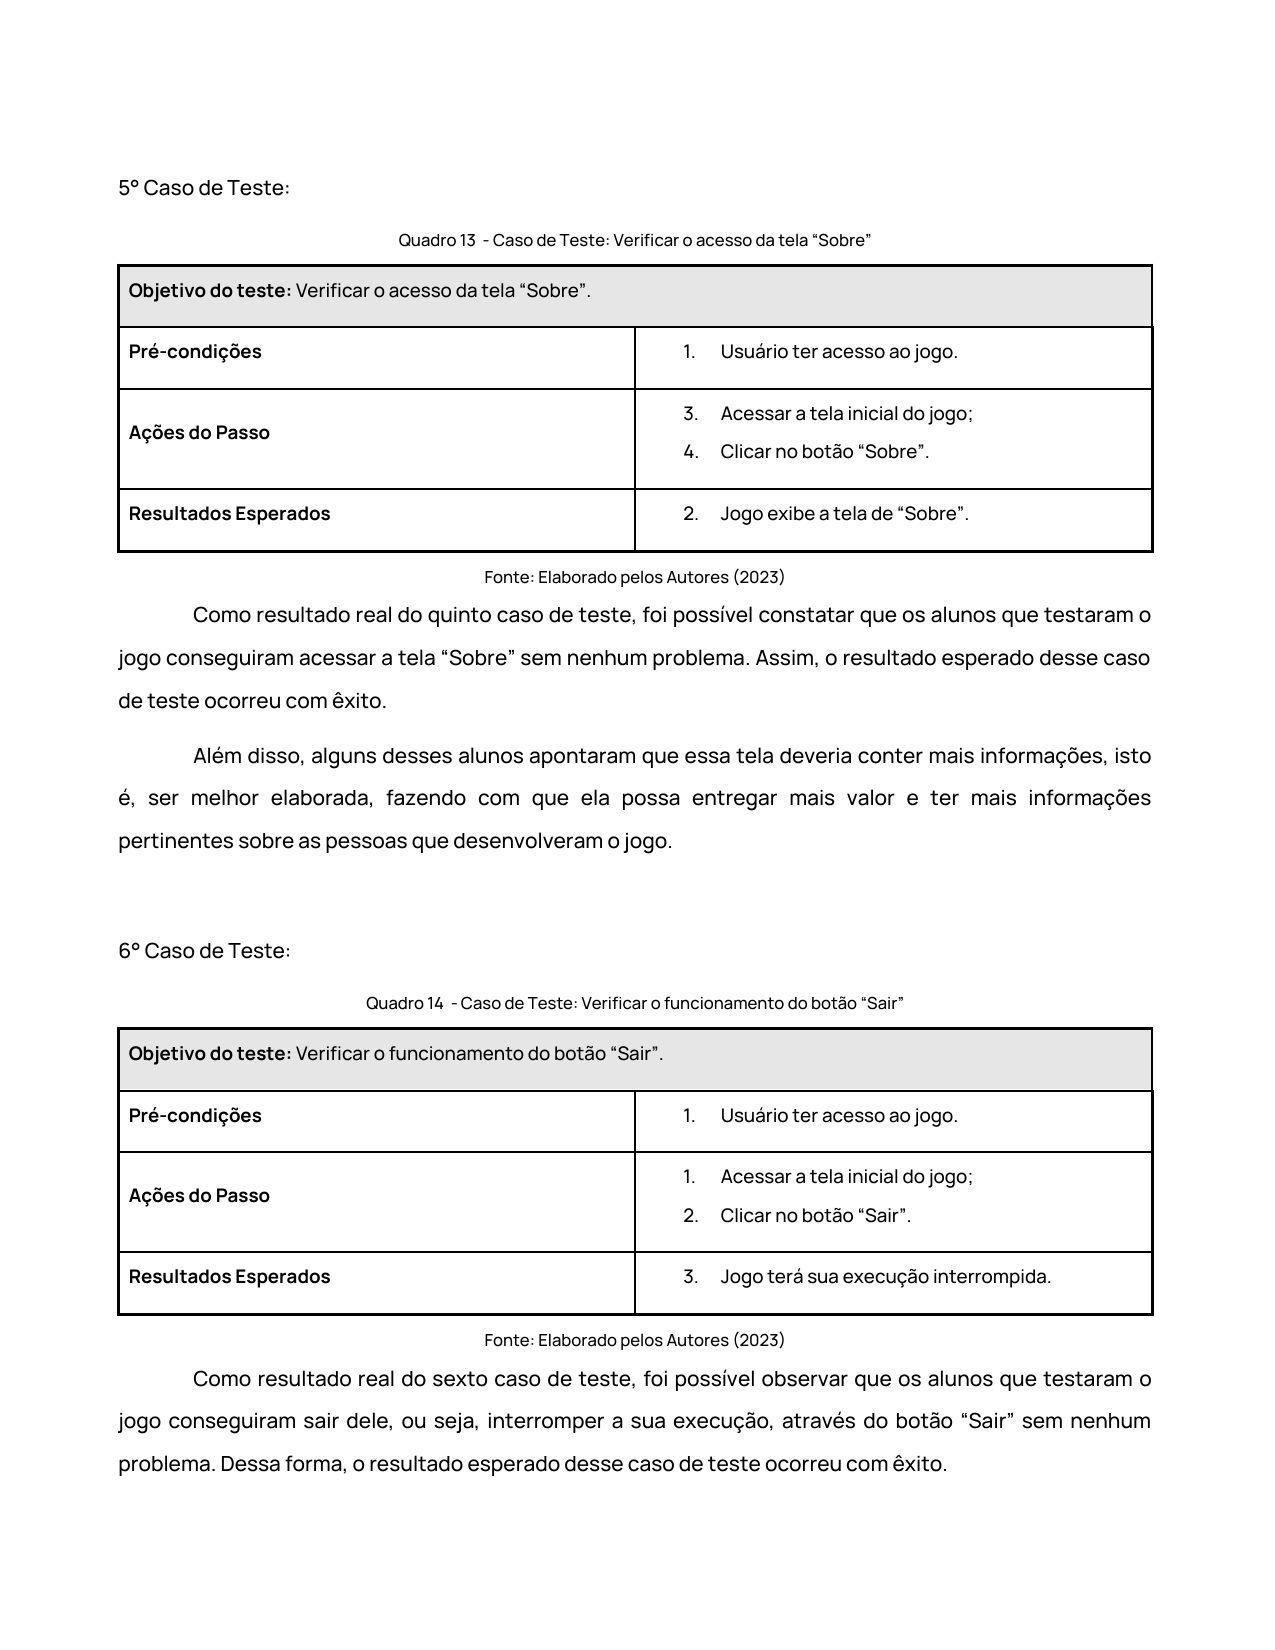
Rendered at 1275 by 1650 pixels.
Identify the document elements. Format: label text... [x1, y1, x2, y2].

text Como resultado real do sexto caso de teste, foi possível observar que os alunos que testaram o jogo conseguiram sair dele, ou seja, interromper a sua execução, através do botão “Sair” sem nenhum problema. Dessa forma, o resultado esperado desse caso de teste ocorreu com êxito. [118, 1364, 1152, 1477]
table_cell Resultados Esperados [120, 490, 634, 550]
table_cell Ações do Passo [120, 390, 634, 488]
text 5° Caso de Teste: [118, 173, 1152, 202]
table_cell Acessar a tela inicial do jogo; Clicar no botão “Sobre”. [636, 390, 1151, 488]
text Fonte: Elaborado pelos Autores (2023) [118, 565, 1152, 588]
table_header Objetivo do teste: Verificar o acesso da tela “Sobre”. [120, 267, 1151, 326]
text Além disso, alguns desses alunos apontaram que essa tela deveria conter mais informações, isto é, ser melhor elaborada, fazendo com que ela possa entregar mais valor e ter mais informações pertinentes sobre as pessoas que desenvolveram o jogo. [118, 741, 1152, 854]
table_cell Acessar a tela inicial do jogo; Clicar no botão “Sair”. [636, 1153, 1151, 1251]
table_cell Resultados Esperados [120, 1253, 634, 1313]
table_header Objetivo do teste: Verificar o funcionamento do botão “Sair”. [120, 1030, 1151, 1089]
text Quadro 13 - Caso de Teste: Verificar o acesso da tela “Sobre” [118, 228, 1152, 251]
text Quadro 14 - Caso de Teste: Verificar o funcionamento do botão “Sair” [118, 991, 1152, 1014]
table_cell Pré-condições [120, 328, 634, 388]
table_cell Ações do Passo [120, 1153, 634, 1251]
text Como resultado real do quinto caso de teste, foi possível constatar que os alunos que testaram o jogo conseguiram acessar a tela “Sobre” sem nenhum problema. Assim, o resultado esperado desse caso de teste ocorreu com êxito. [118, 601, 1152, 714]
table_cell Jogo terá sua execução interrompida. [636, 1253, 1151, 1313]
table_cell Jogo exibe a tela de “Sobre”. [636, 490, 1151, 550]
text 6° Caso de Teste: [118, 936, 1152, 965]
table_cell Pré-condições [120, 1092, 634, 1151]
table_cell Usuário ter acesso ao jogo. [636, 328, 1151, 388]
table_cell Usuário ter acesso ao jogo. [636, 1092, 1151, 1151]
text Fonte: Elaborado pelos Autores (2023) [118, 1328, 1152, 1351]
